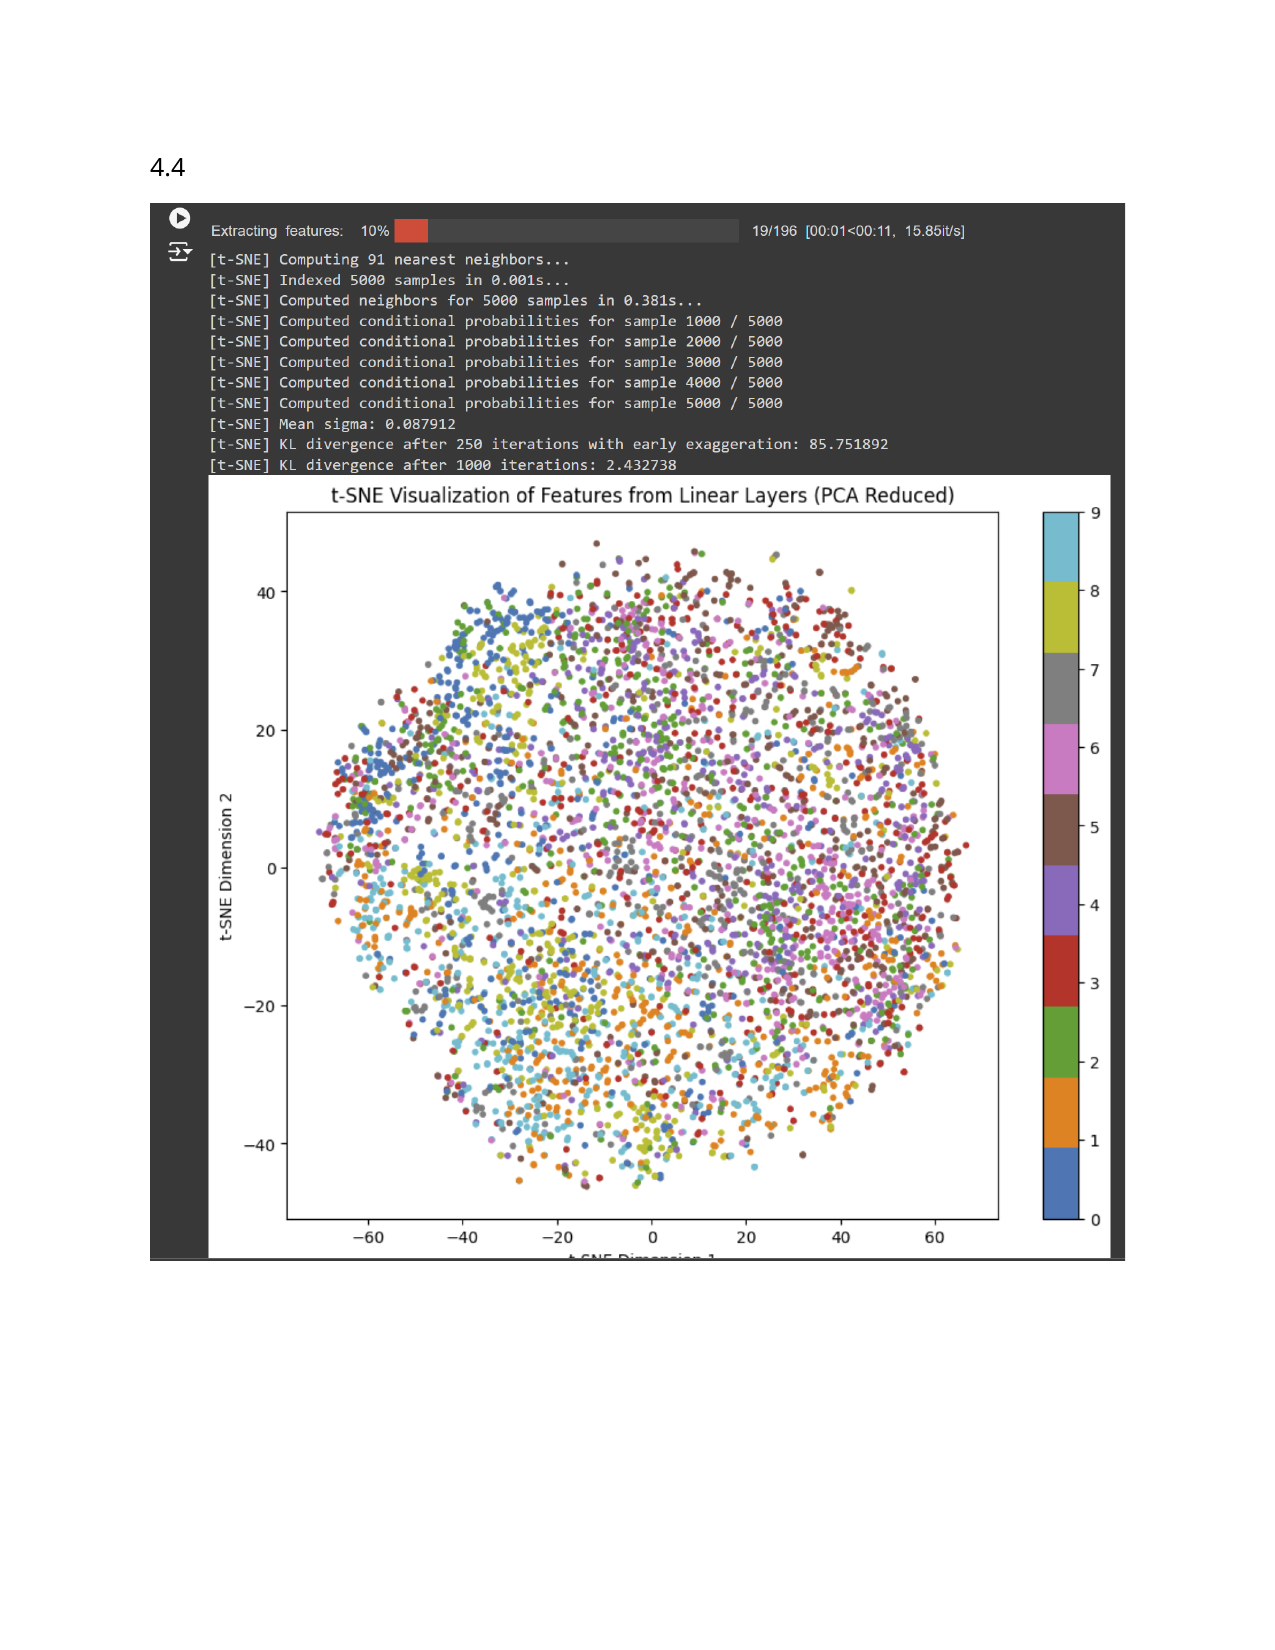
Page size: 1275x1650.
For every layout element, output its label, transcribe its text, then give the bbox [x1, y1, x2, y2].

text 4.4 [150, 150, 1125, 184]
picture [150, 203, 1125, 1261]
